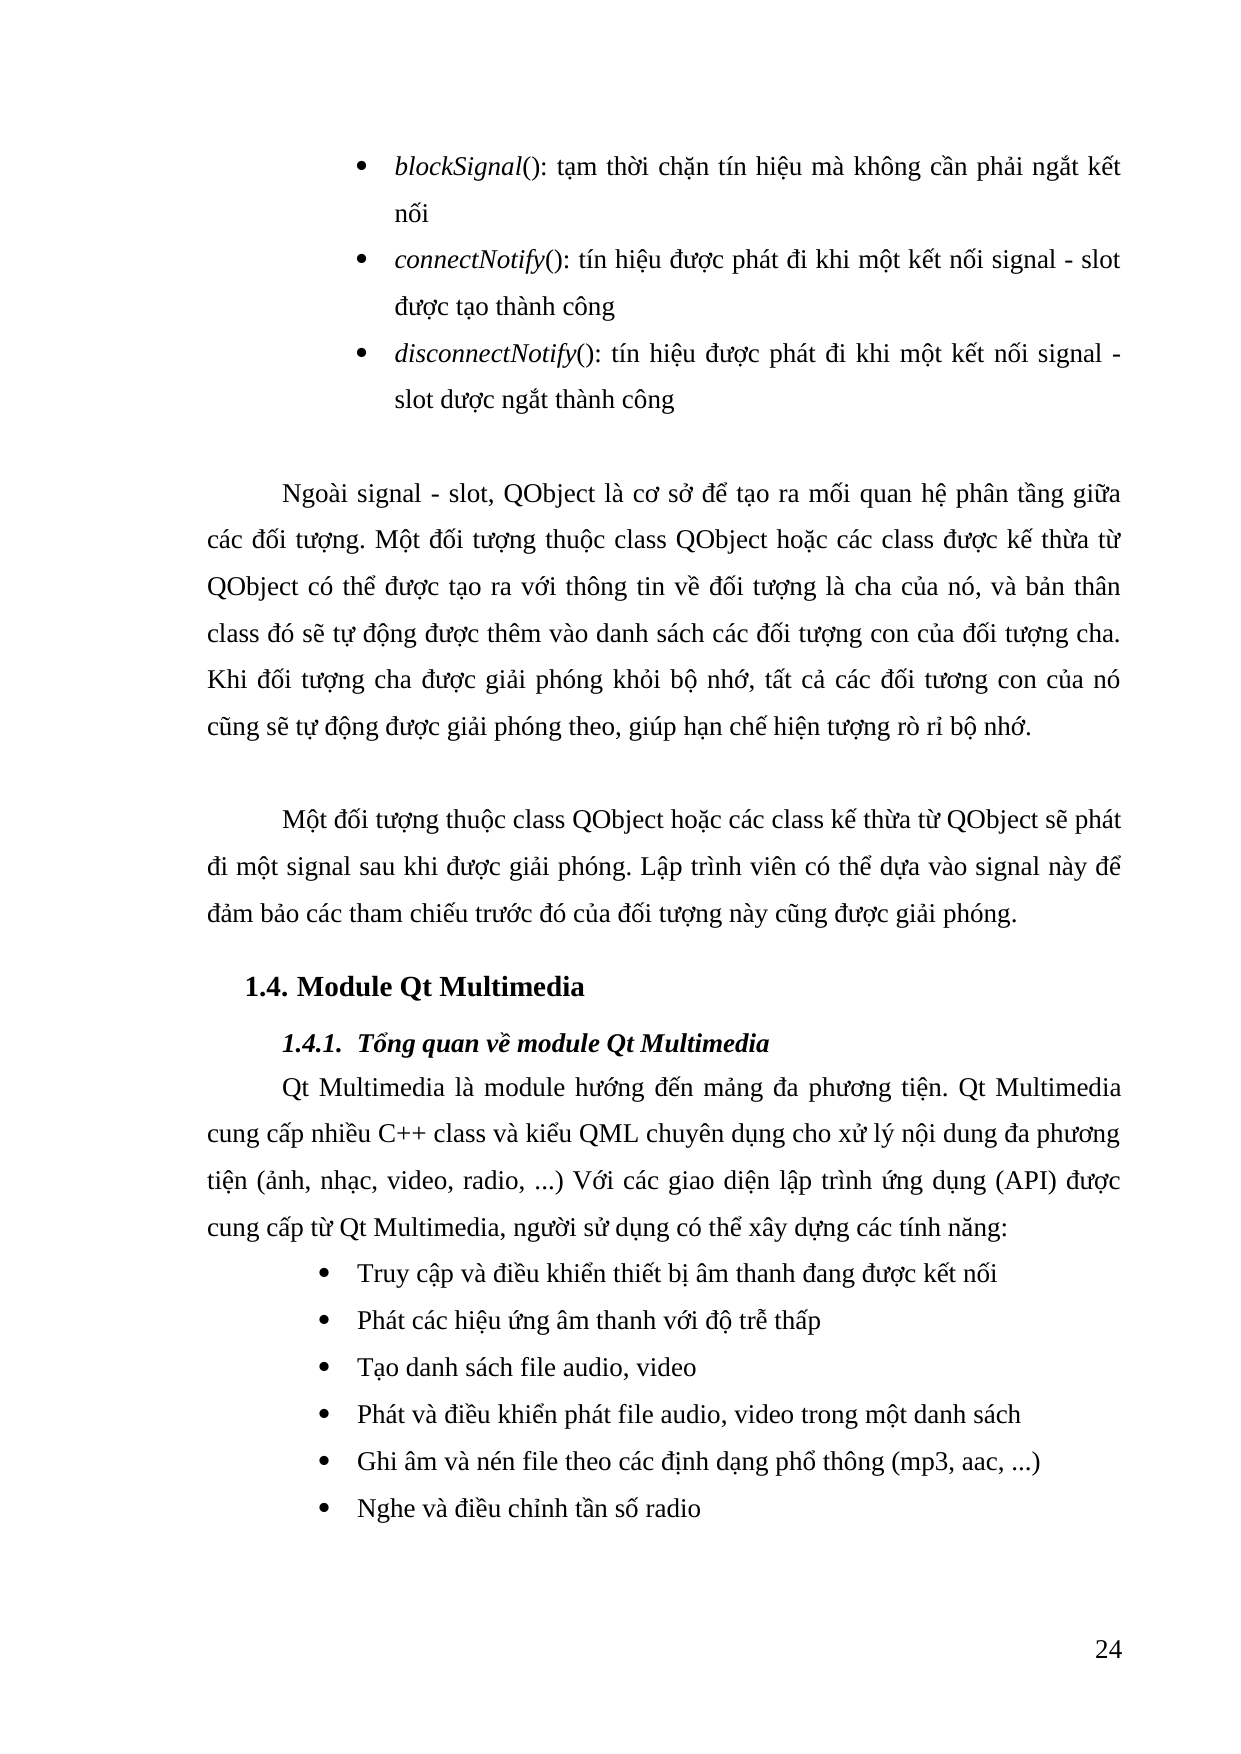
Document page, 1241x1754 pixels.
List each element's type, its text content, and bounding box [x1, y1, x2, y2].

list Tạo danh sách file audio, video [319, 1351, 1122, 1382]
list blockSignal(): tạm thời chặn tín hiệu mà không cần phải ngắt kết nối [357, 150, 1122, 228]
text Qt Multimedia là module hướng đến mảng đa phương tiện. Qt Multimedia cung cấp nhiều C++ class và kiểu QML chuyên dụng cho xử lý nội dung đa phương tiện (ảnh, nhạc, video, radio, ...) Với các giao diện lập trình ứng dụng (API) được cung cấp từ Qt Multimedia, người sử dụng có thể xây dựng các tính năng: [207, 1071, 1122, 1242]
subtitle Module Qt Multimedia [244, 969, 1122, 1002]
text Một đối tượng thuộc class QObject hoặc các class kế thừa từ QObject sẽ phát đi một signal sau khi được giải phóng. Lập trình viên có thể dựa vào signal này để đảm bảo các tham chiếu trước đó của đối tượng này cũng được giải phóng. [207, 804, 1122, 928]
list disconnectNotify(): tín hiệu được phát đi khi một kết nối signal - slot dược ngắt thành công [357, 337, 1122, 415]
list Phát các hiệu ứng âm thanh với độ trễ thấp [319, 1304, 1122, 1336]
subtitle Tổng quan về module Qt Multimedia [282, 1027, 1122, 1058]
list Ghi âm và nén file theo các định dạng phổ thông (mp3, aac, ...) [319, 1445, 1122, 1476]
list Truy cập và điều khiển thiết bị âm thanh đang được kết nối [319, 1257, 1122, 1289]
list connectNotify(): tín hiệu được phát đi khi một kết nối signal - slot được tạo thành công [357, 243, 1122, 321]
list Nghe và điều chỉnh tần số radio [319, 1492, 1122, 1523]
text Ngoài signal - slot, QObject là cơ sở để tạo ra mối quan hệ phân tầng giữa các đối tượng. Một đối tượng thuộc class QObject hoặc các class được kế thừa từ QObject có thể được tạo ra với thông tin về đối tượng là cha của nó, và bản thân class đó sẽ tự động được thêm vào danh sách các đối tượng con của đối tượng cha. Khi đối tượng cha được giải phóng khỏi bộ nhớ, tất cả các đối tương con của nó cũng sẽ tự động được giải phóng theo, giúp hạn chế hiện tượng rò rỉ bộ nhớ. [207, 477, 1122, 741]
list Phát và điều khiển phát file audio, video trong một danh sách [319, 1398, 1122, 1429]
